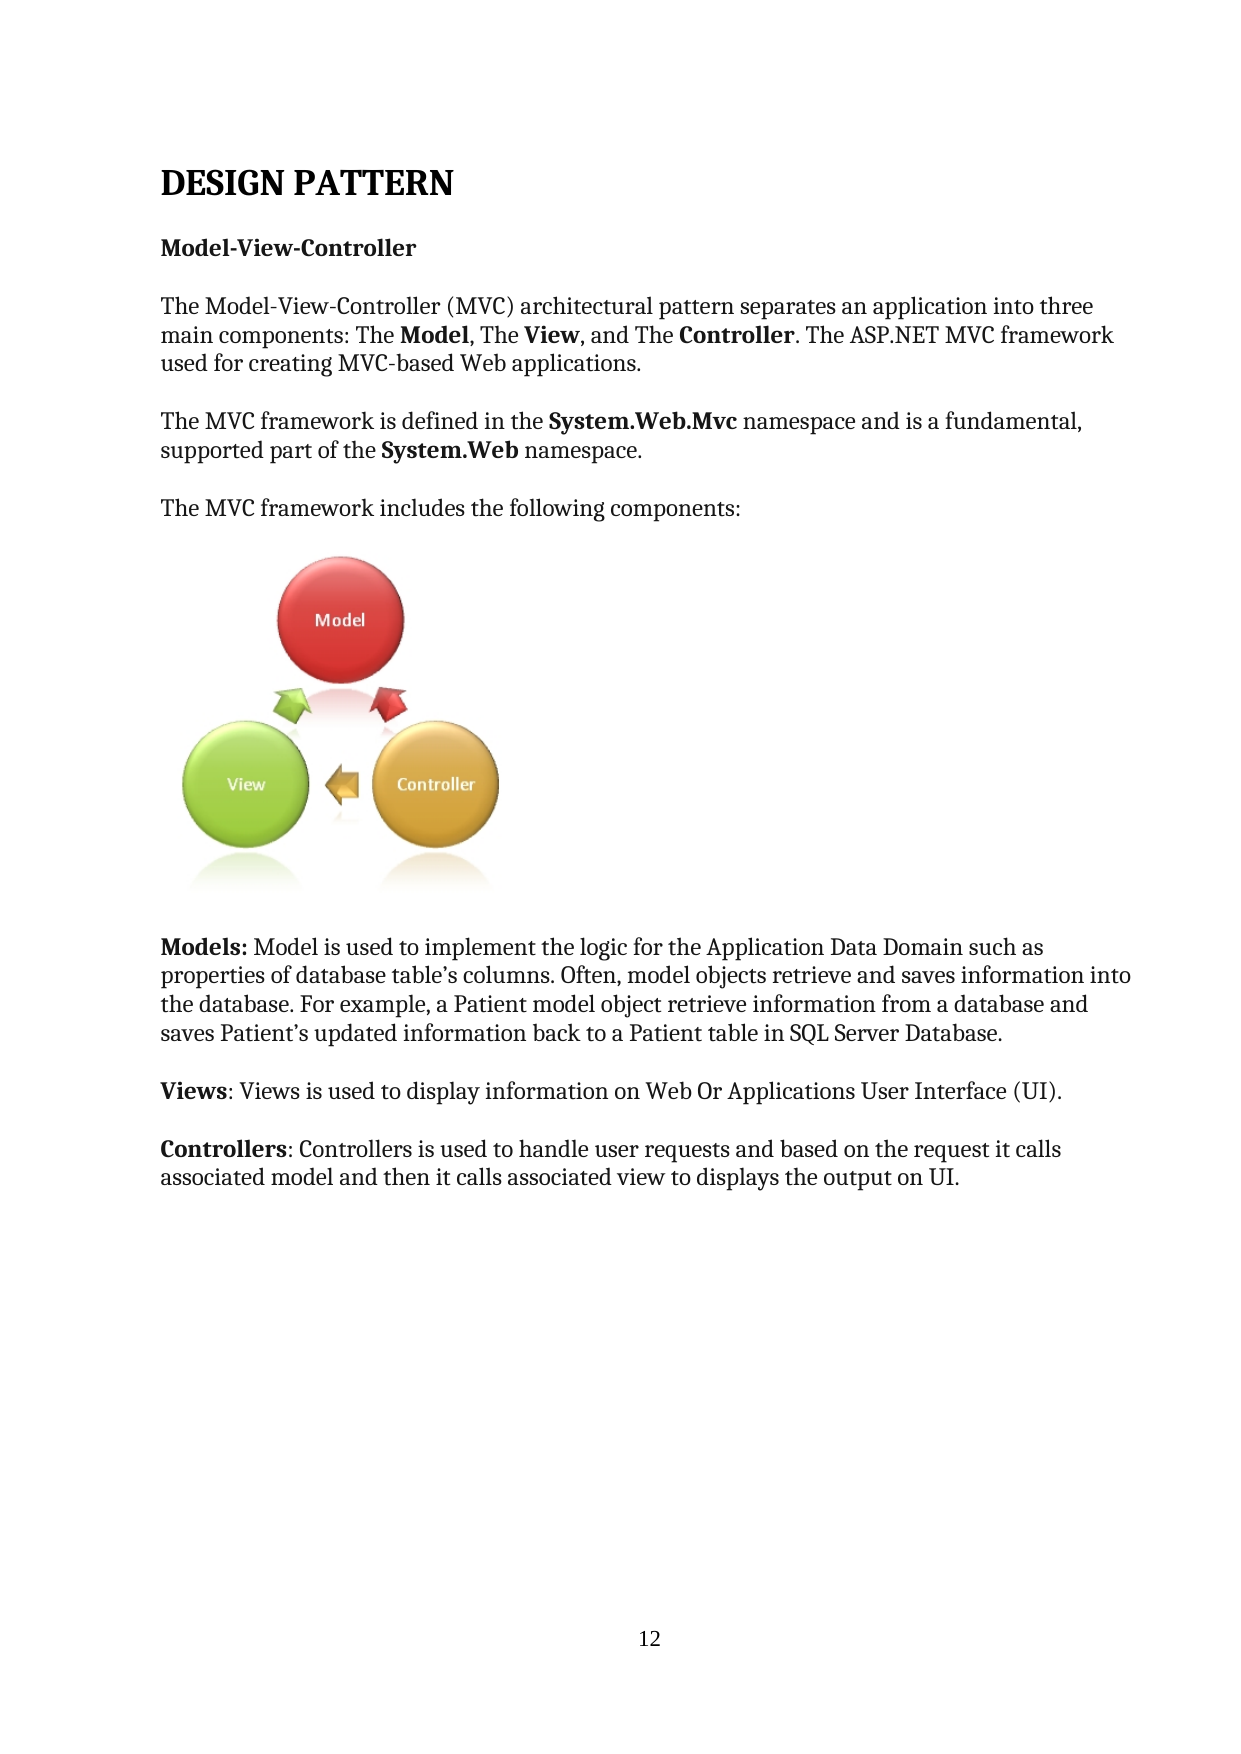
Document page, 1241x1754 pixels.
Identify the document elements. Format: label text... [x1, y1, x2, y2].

text The MVC framework is defined in the System.Web.Mvc namespace and is a fundamental, supported part of the System.Web namespace. [160, 407, 1134, 465]
text The Model-View-Controller (MVC) architectural pattern separates an application into three main components: The Model, The View, and The Controller. The ASP.NET MVC framework used for creating MVC-based Web applications. [160, 292, 1134, 378]
subtitle DESIGN PATTERN [160, 162, 1135, 205]
picture [160, 551, 527, 904]
text Controllers: Controllers is used to handle user requests and based on the request it calls associated model and then it calls associated view to displays the output on UI. [160, 1134, 1134, 1192]
text Models: Model is used to implement the logic for the Application Data Domain such as properties of database table’s columns. Often, model objects retrieve and saves information into the database. For example, a Patient model object retrieve information from a database and saves Patient’s updated information back to a Patient table in SQL Server Database. [160, 932, 1134, 1047]
text Views: Views is used to display information on Web Or Applications User Interface (UI). [160, 1077, 1134, 1105]
text The MVC framework includes the following components: [160, 494, 1134, 523]
text Model-View-Controller [160, 234, 1134, 263]
